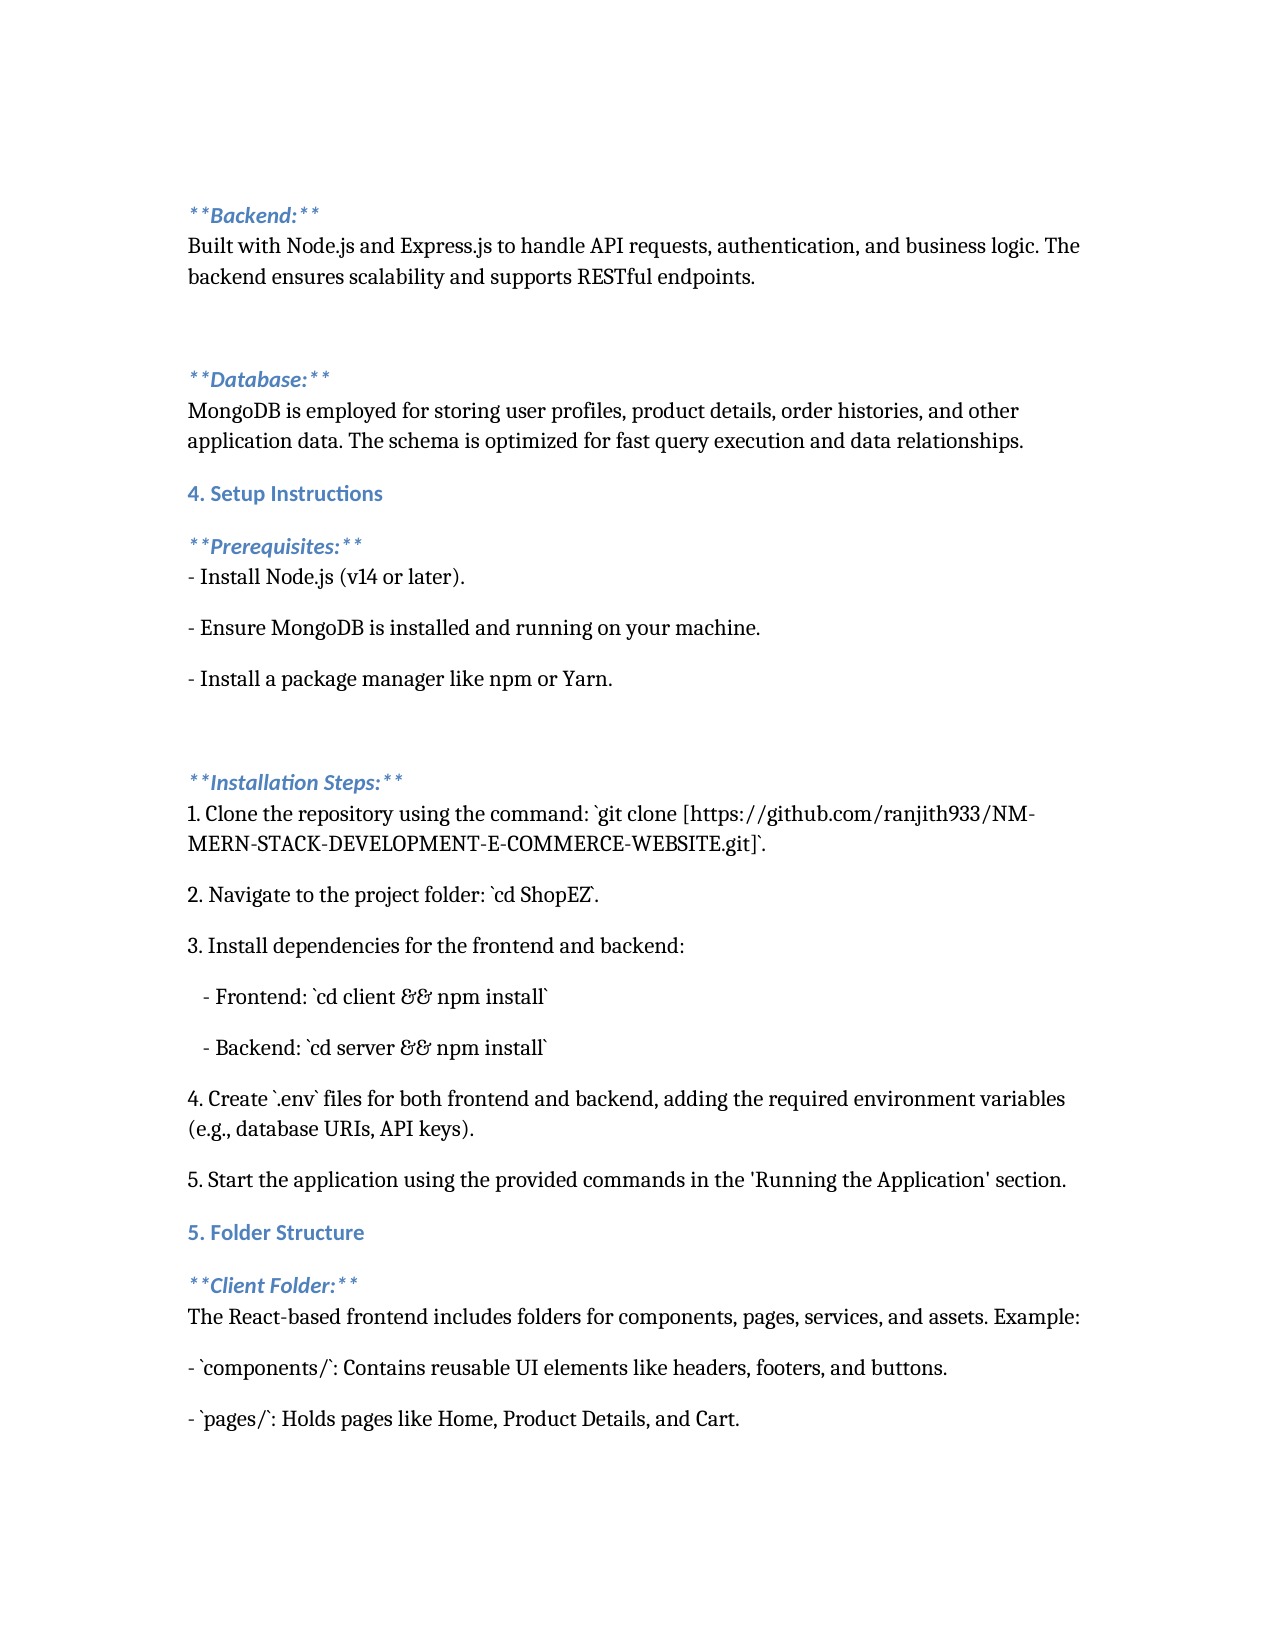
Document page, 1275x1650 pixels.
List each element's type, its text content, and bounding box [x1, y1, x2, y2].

text - Install Node.js (v14 or later). [187, 564, 1087, 591]
subtitle 4. Setup Instructions [187, 479, 1087, 507]
subtitle **Backend:** [187, 201, 1087, 229]
subtitle **Client Folder:** [187, 1271, 1087, 1299]
subtitle **Database:** [187, 366, 1087, 393]
text - Frontend: `cd client && npm install` [187, 984, 1087, 1010]
text - Backend: `cd server && npm install` [187, 1035, 1087, 1061]
text 3. Install dependencies for the frontend and backend: [187, 933, 1087, 959]
text 4. Create `.env` files for both frontend and backend, adding the required environment variables (e.g., database URIs, API keys). [187, 1086, 1087, 1142]
subtitle **Installation Steps:** [187, 768, 1087, 796]
text - `pages/`: Holds pages like Home, Product Details, and Cart. [187, 1406, 1087, 1432]
text - Ensure MongoDB is installed and running on your machine. [187, 615, 1087, 642]
text 5. Start the application using the provided commands in the 'Running the Application' section. [187, 1167, 1087, 1193]
text - `components/`: Contains reusable UI elements like headers, footers, and buttons. [187, 1354, 1087, 1381]
text 1. Clone the repository using the command: `git clone [https://github.com/ranjith933/NM-MERN-STACK-DEVELOPMENT-E-COMMERCE-WEBSITE.git]`. [187, 801, 1087, 857]
text 2. Navigate to the project folder: `cd ShopEZ`. [187, 882, 1087, 908]
text The React-based frontend includes folders for components, pages, services, and assets. Example: [187, 1303, 1087, 1330]
text - Install a package manager like npm or Yarn. [187, 666, 1087, 693]
text Built with Node.js and Express.js to handle API requests, authentication, and business logic. The backend ensures scalability and supports RESTful endpoints. [187, 233, 1087, 290]
subtitle **Prerequisites:** [187, 532, 1087, 560]
subtitle 5. Folder Structure [187, 1218, 1087, 1246]
text MongoDB is employed for storing user profiles, product details, order histories, and other application data. The schema is optimized for fast query execution and data relationships. [187, 398, 1087, 454]
